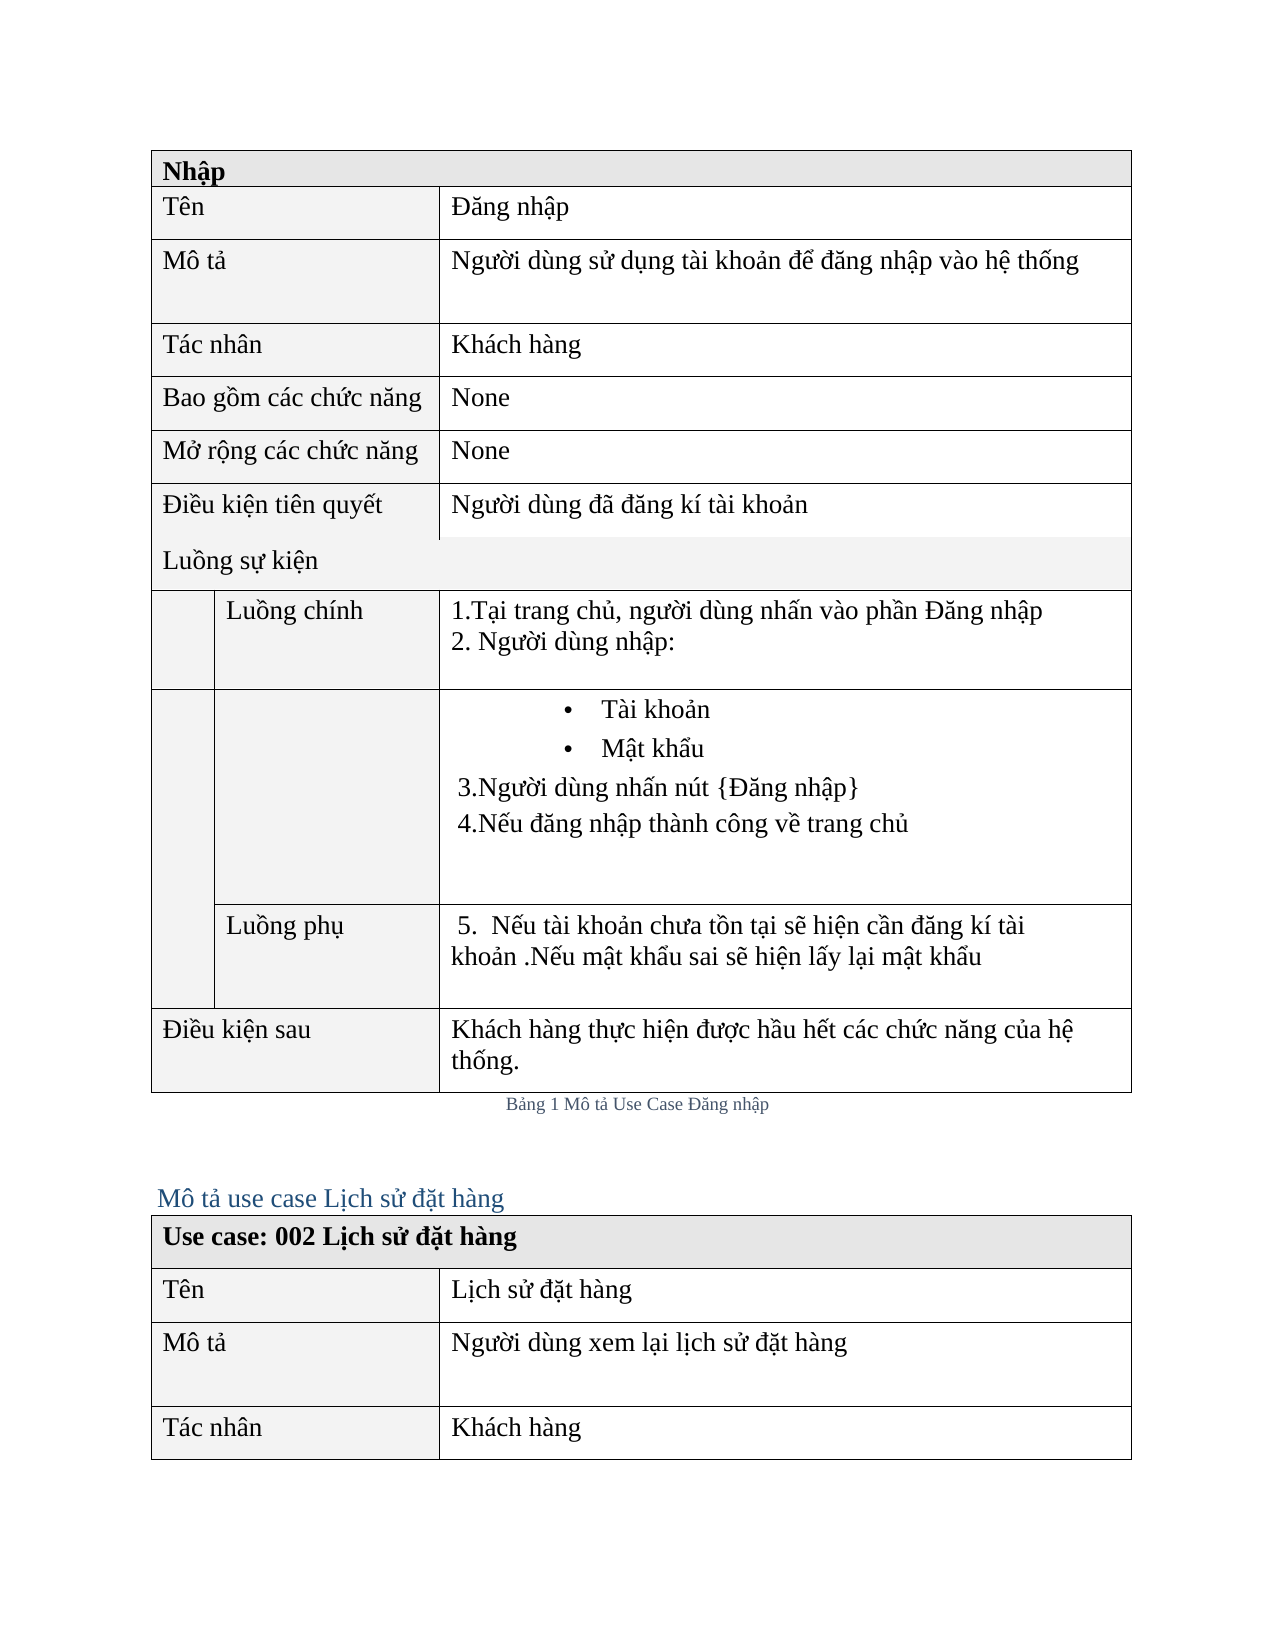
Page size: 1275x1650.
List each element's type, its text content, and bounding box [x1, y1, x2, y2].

table_cell Mô tả [152, 1323, 439, 1406]
text Bảng 1 Mô tả Use Case Đăng nhập [150, 1093, 1125, 1114]
table_header [440, 151, 1131, 186]
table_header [152, 151, 440, 186]
table_cell [152, 690, 214, 1008]
table_cell Tên [152, 187, 439, 239]
table_cell Người dùng xem lại lịch sử đặt hàng [440, 1323, 1131, 1406]
table_cell Điều kiện tiên quyết [152, 484, 439, 537]
table_cell None [440, 377, 1131, 430]
table_cell Đăng nhập [440, 187, 1131, 239]
subtitle Mô tả use case Lịch sử đặt hàng [150, 1182, 1125, 1213]
table_cell 1.Tại trang chủ, người dùng nhấn vào phần Đăng nhập 2. Người dùng nhập: [440, 591, 1131, 688]
table_cell None [440, 431, 1131, 483]
table_cell Bao gồm các chức năng [152, 377, 439, 430]
table_cell Tài khoản Mật khẩu 3.Người dùng nhấn nút {Đăng nhập} 4.Nếu đăng nhập thành công về trang chủ [440, 690, 1131, 904]
table_cell Khách hàng thực hiện được hầu hết các chức năng của hệ thống. [440, 1009, 1131, 1092]
table_cell [152, 591, 214, 688]
table_cell Tác nhân [152, 1407, 439, 1459]
table_cell Lịch sử đặt hàng [440, 1269, 1131, 1322]
table_cell Luồng chính [215, 591, 439, 688]
table_cell Luồng sự kiện [152, 540, 1131, 589]
table_cell Tác nhân [152, 324, 439, 376]
table_cell Mô tả [152, 240, 439, 323]
table_cell Người dùng đã đăng kí tài khoản [440, 484, 1131, 537]
table_cell 5. Nếu tài khoản chưa tồn tại sẽ hiện cần đăng kí tài khoản .Nếu mật khẩu sai sẽ hiện lấy lại mật khẩu [440, 905, 1131, 1008]
table_cell Mở rộng các chức năng [152, 431, 439, 483]
table_header Use case: 002 Lịch sử đặt hàng [152, 1216, 1131, 1268]
table_cell [215, 690, 439, 904]
table_cell Điều kiện sau [152, 1009, 439, 1092]
table_cell Người dùng sử dụng tài khoản để đăng nhập vào hệ thống [440, 240, 1131, 323]
table_cell Luồng phụ [215, 905, 439, 1008]
table_cell Khách hàng [440, 324, 1131, 376]
table_cell Tên [152, 1269, 439, 1322]
table_cell Khách hàng [440, 1407, 1131, 1459]
